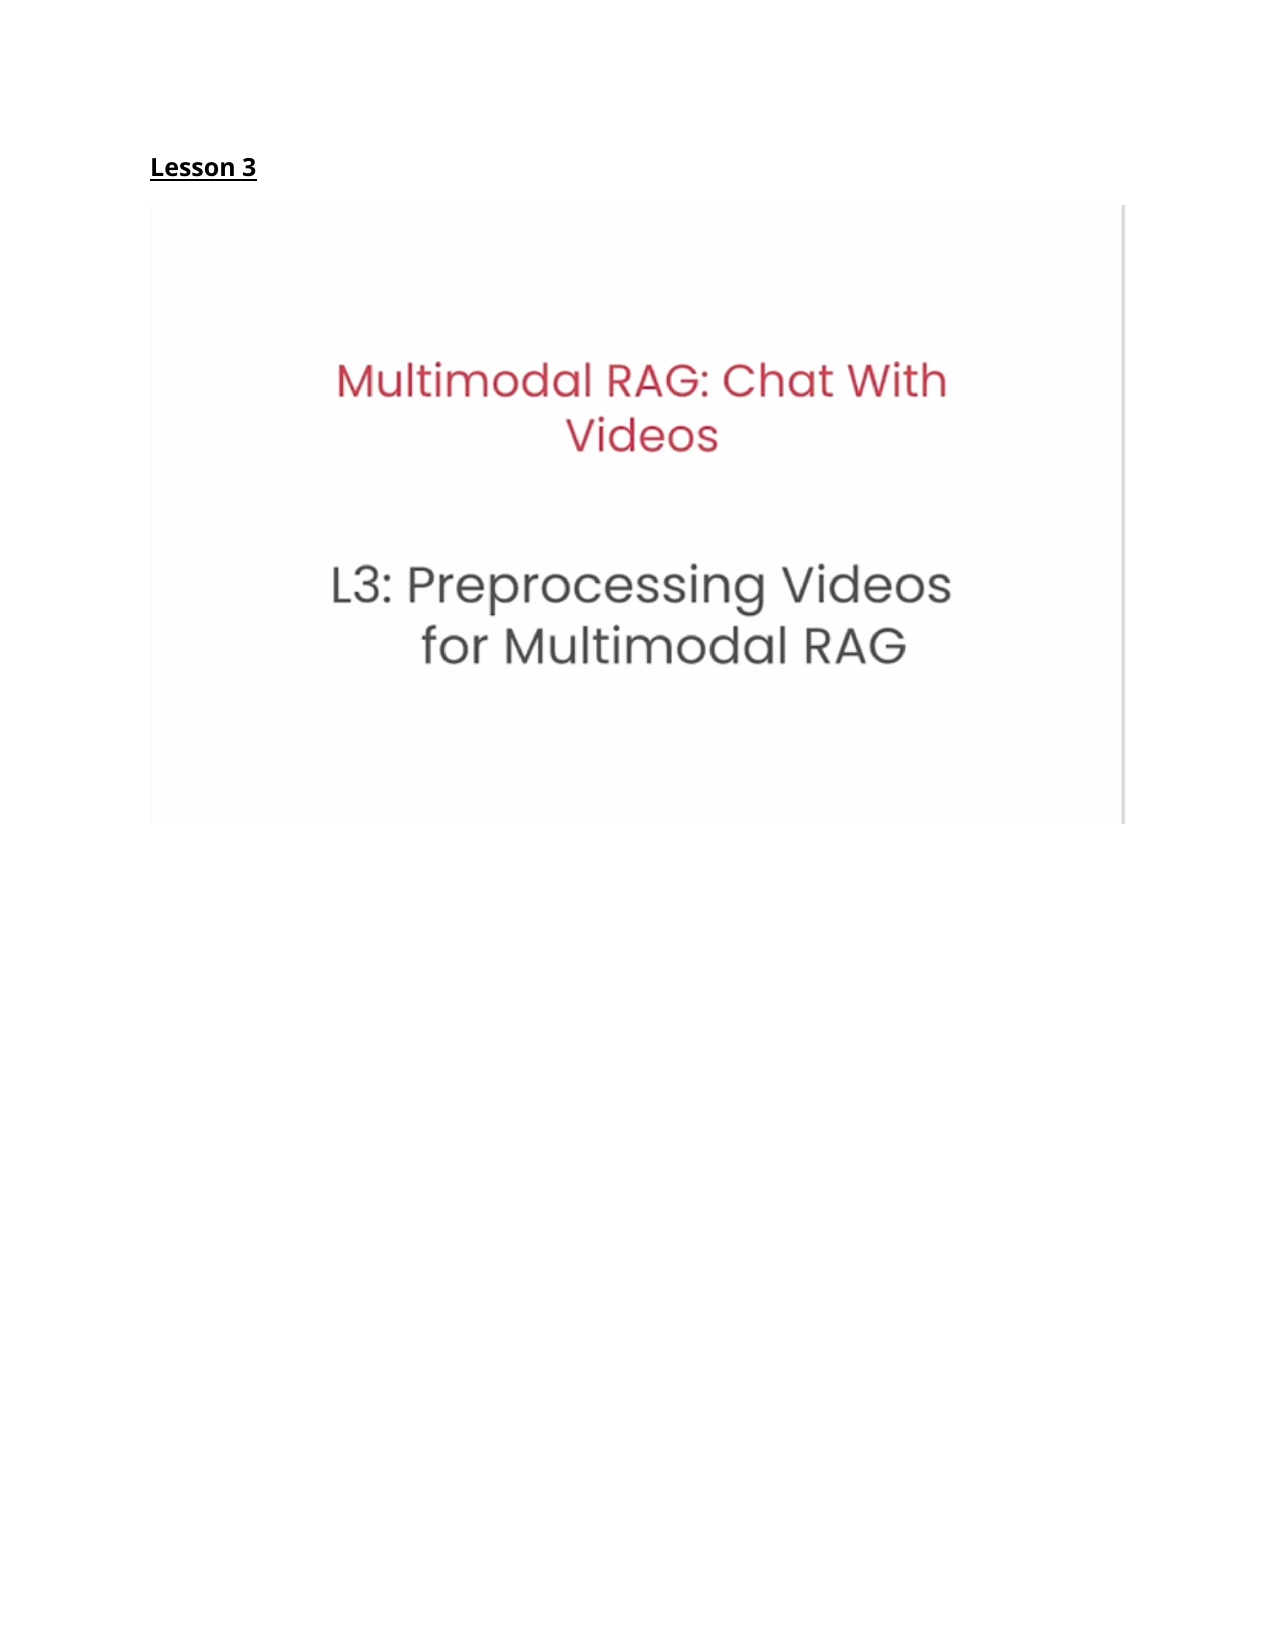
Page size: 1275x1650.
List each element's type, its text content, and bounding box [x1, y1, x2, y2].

text Lesson 3 [150, 150, 1125, 184]
picture [150, 205, 1125, 824]
